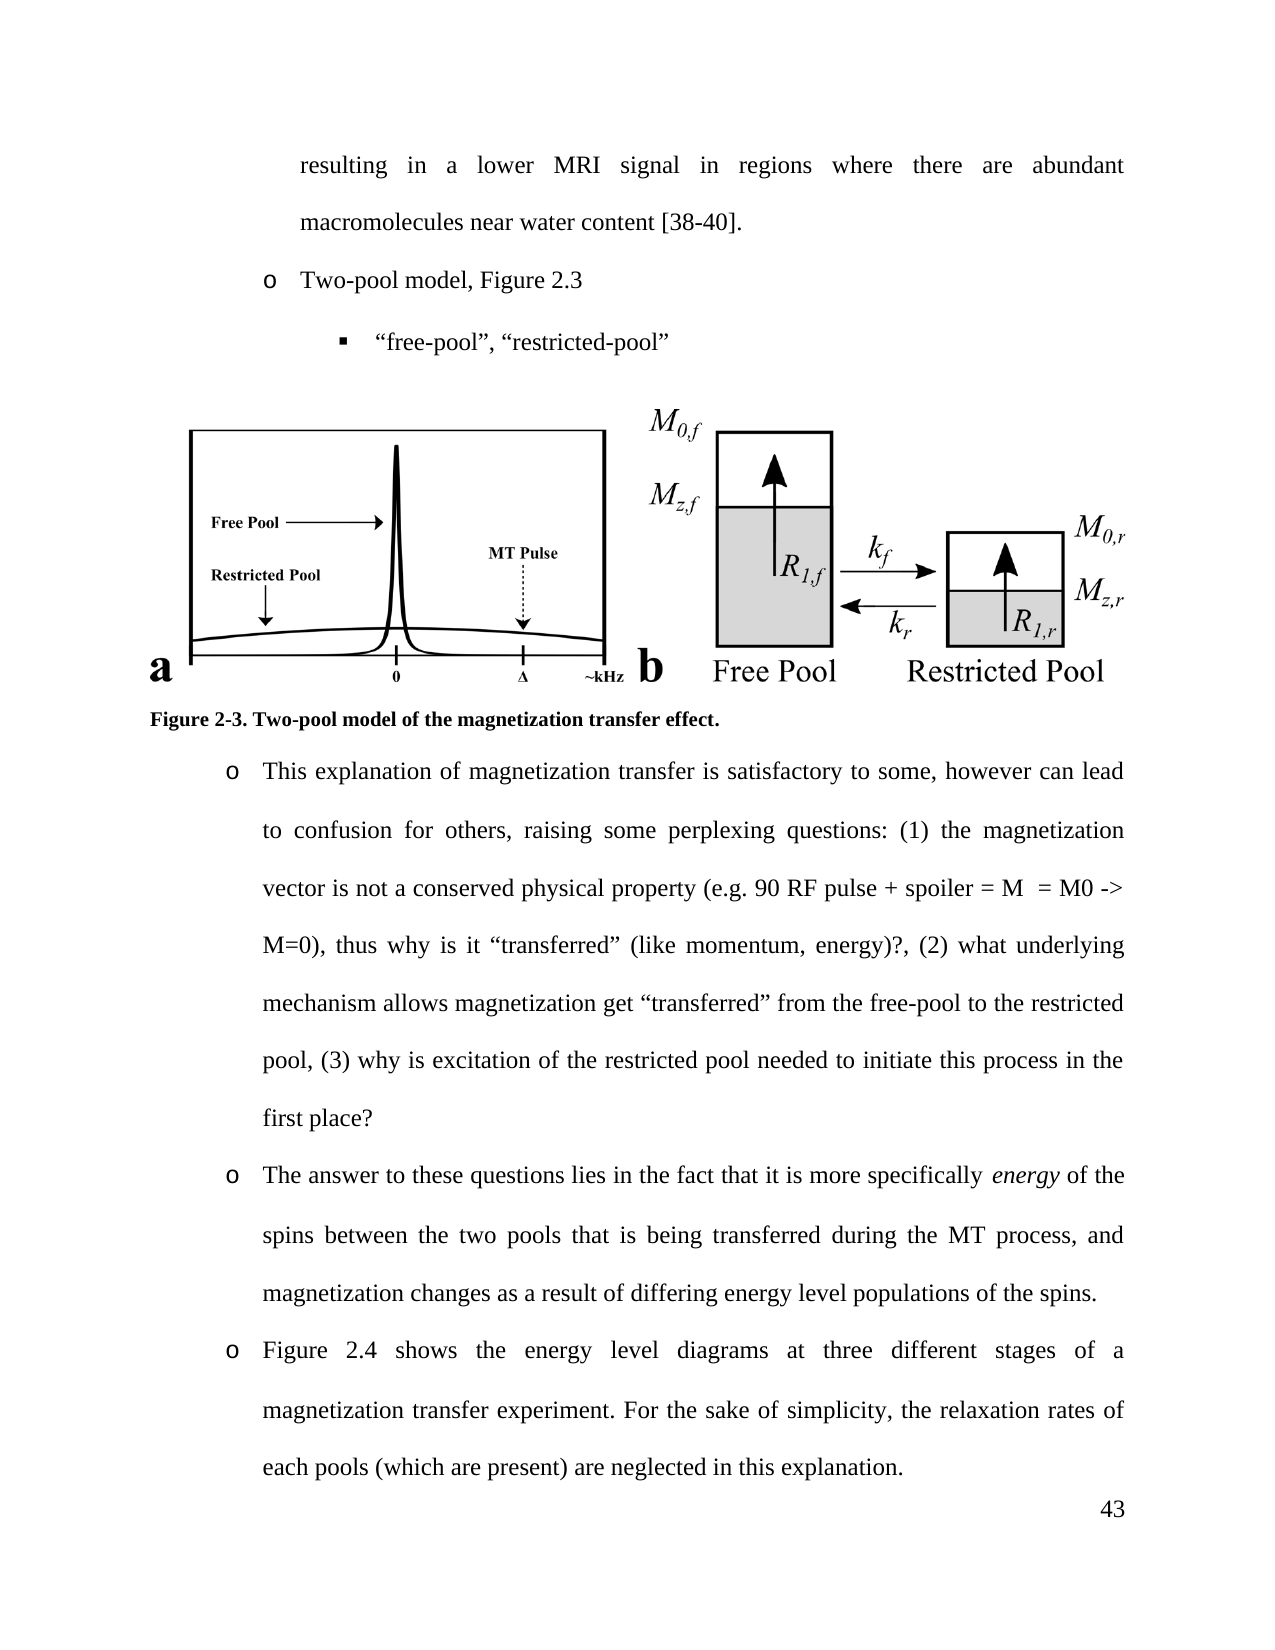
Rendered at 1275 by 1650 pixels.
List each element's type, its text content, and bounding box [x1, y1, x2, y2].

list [262, 150, 1125, 236]
list “free-pool”, “restricted-pool” [337, 327, 1125, 355]
list This explanation of magnetization transfer is satisfactory to some, however can lead to confusion for others, raising some perplexing questions: (1) the magnetization vector is not a conserved physical property (e.g. 90 RF pulse + spoiler = M = M0 -> M=0), thus why is it “transferred” (like momentum, energy)?, (2) what underlying mechanism allows magnetization get “transferred” from the free-pool to the restricted pool, (3) why is excitation of the restricted pool needed to initiate this process in the first place? [225, 756, 1125, 1132]
text Figure 2-3. Two-pool model of the magnetization transfer effect. [150, 707, 1125, 731]
list Two-pool model, Figure 2.3 [262, 265, 1125, 296]
list The answer to these questions lies in the fact that it is more specifically energy of the spins between the two pools that is being transferred during the MT process, and magnetization changes as a result of differing energy level populations of the spins. [225, 1161, 1125, 1306]
list Figure 2.4 shows the energy level diagrams at three different stages of a magnetization transfer experiment. For the sake of simplicity, the relaxation rates of each pools (which are present) are neglected in this explanation. [225, 1335, 1125, 1481]
picture [150, 409, 1125, 682]
